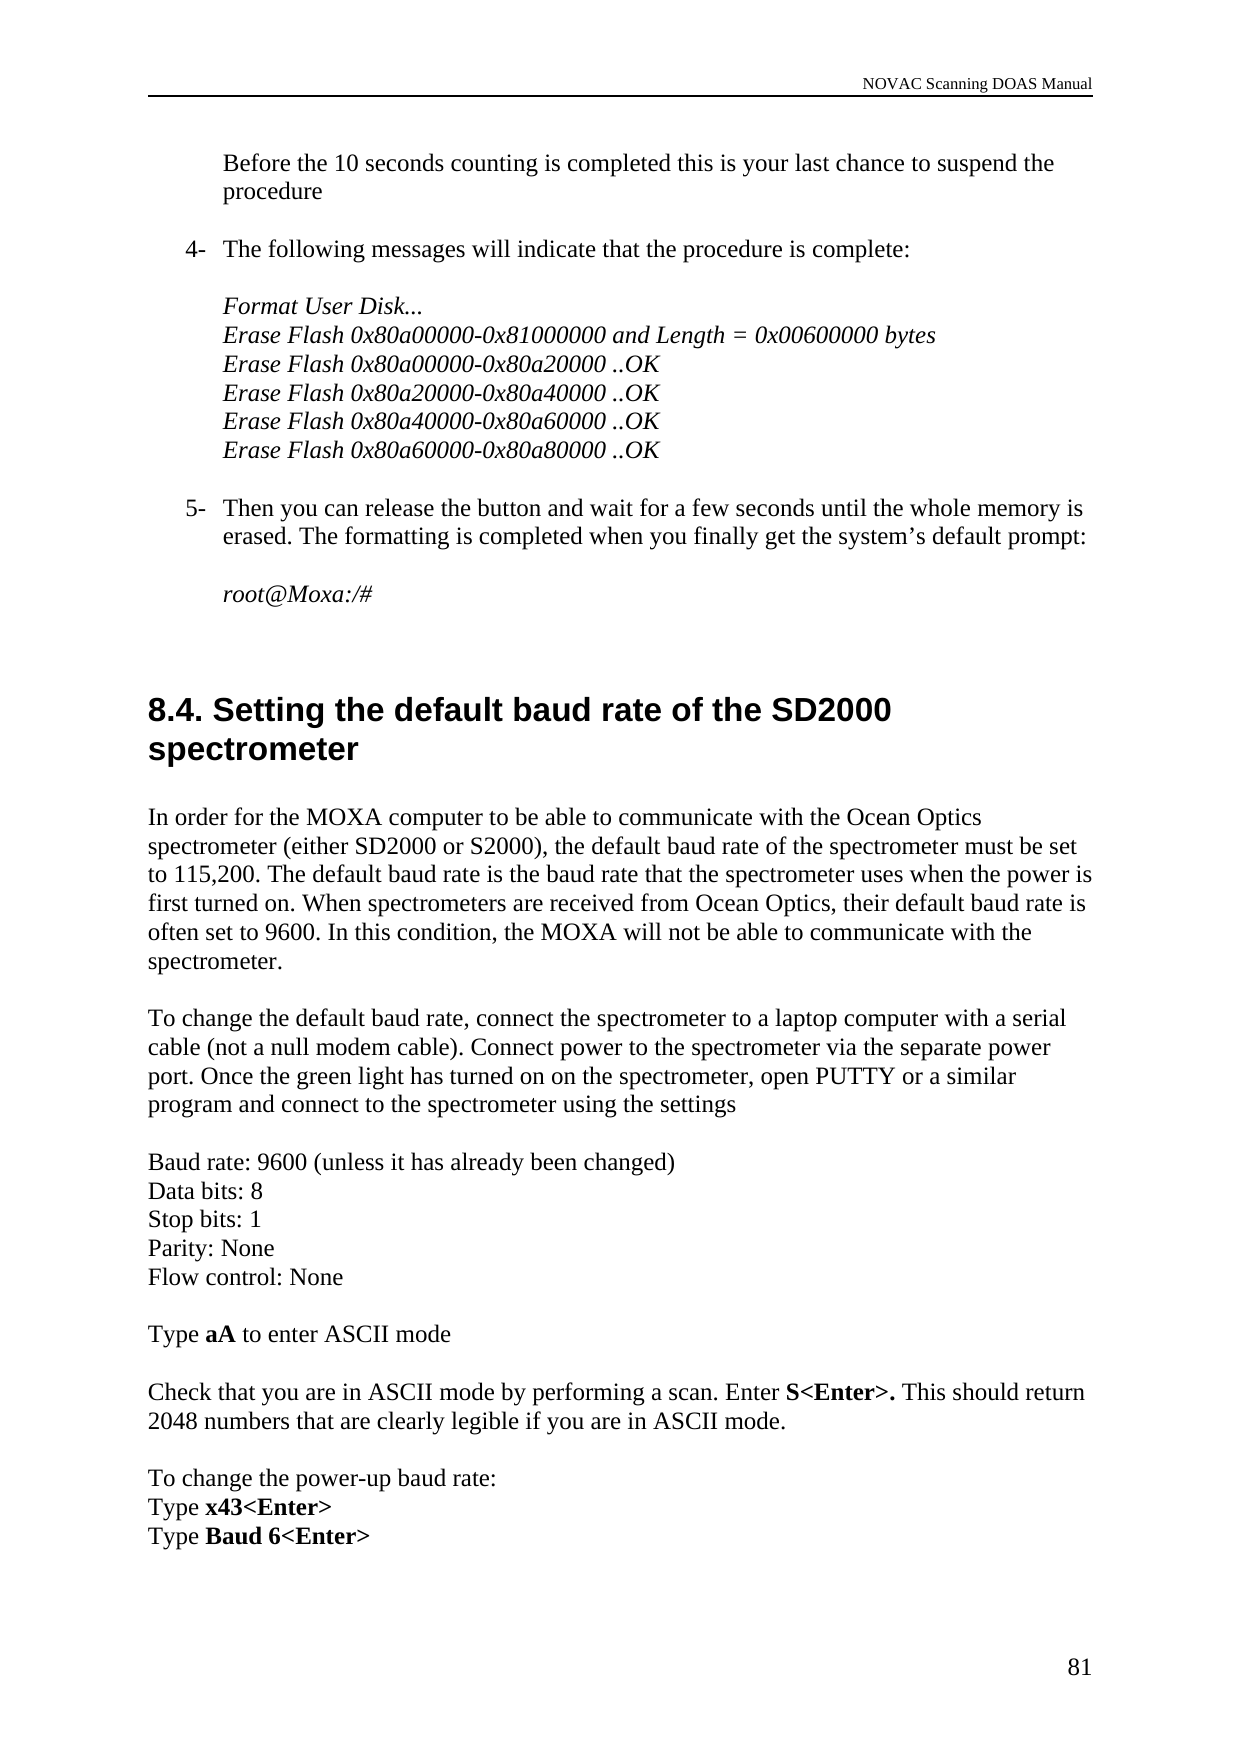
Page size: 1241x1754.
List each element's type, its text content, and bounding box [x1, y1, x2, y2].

list The following messages will indicate that the procedure is complete: [185, 234, 1093, 263]
text Erase Flash 0x80a00000-0x80a20000 ..OK [223, 349, 1093, 378]
text In order for the MOXA computer to be able to communicate with the Ocean Optics spectrometer (either SD2000 or S2000), the default baud rate of the spectrometer must be set to 115,200. The default baud rate is the baud rate that the spectrometer uses when the power is first turned on. When spectrometers are received from Ocean Optics, their default baud rate is often set to 9600. In this condition, the MOXA will not be able to communicate with the spectrometer. [148, 802, 1093, 974]
text Before the 10 seconds counting is completed this is your last chance to suspend the procedure [223, 148, 1093, 205]
text Type aA to enter ASCII mode [148, 1319, 1093, 1348]
text To change the power-up baud rate: [148, 1463, 1093, 1492]
text Erase Flash 0x80a20000-0x80a40000 ..OK [223, 378, 1093, 406]
text Stop bits: 1 [148, 1204, 1093, 1233]
text root@Moxa:/# [148, 579, 1093, 608]
list Then you can release the button and wait for a few seconds until the whole memory is erased. The formatting is completed when you finally get the system’s default prompt: [185, 493, 1093, 550]
text Data bits: 8 [148, 1176, 1093, 1204]
text Check that you are in ASCII mode by performing a scan. Enter S<Enter>. This should return 2048 numbers that are clearly legible if you are in ASCII mode. [148, 1377, 1093, 1434]
text Erase Flash 0x80a00000-0x81000000 and Length = 0x00600000 bytes [223, 320, 1093, 349]
subtitle 8.4. Setting the default baud rate of the SD2000 spectrometer [148, 690, 1093, 767]
text Type x43<Enter> [148, 1492, 1093, 1521]
text Format User Disk... [223, 291, 1093, 320]
text Baud rate: 9600 (unless it has already been changed) [148, 1147, 1093, 1176]
text Parity: None [148, 1233, 1093, 1262]
text Erase Flash 0x80a40000-0x80a60000 ..OK [223, 406, 1093, 435]
text Flow control: None [148, 1262, 1093, 1291]
text To change the default baud rate, connect the spectrometer to a laptop computer with a serial cable (not a null modem cable). Connect power to the spectrometer via the separate power port. Once the green light has turned on on the spectrometer, open PUTTY or a similar program and connect to the spectrometer using the settings [148, 1003, 1093, 1118]
text Erase Flash 0x80a60000-0x80a80000 ..OK [223, 435, 1093, 464]
text Type Baud 6<Enter> [148, 1521, 1093, 1549]
